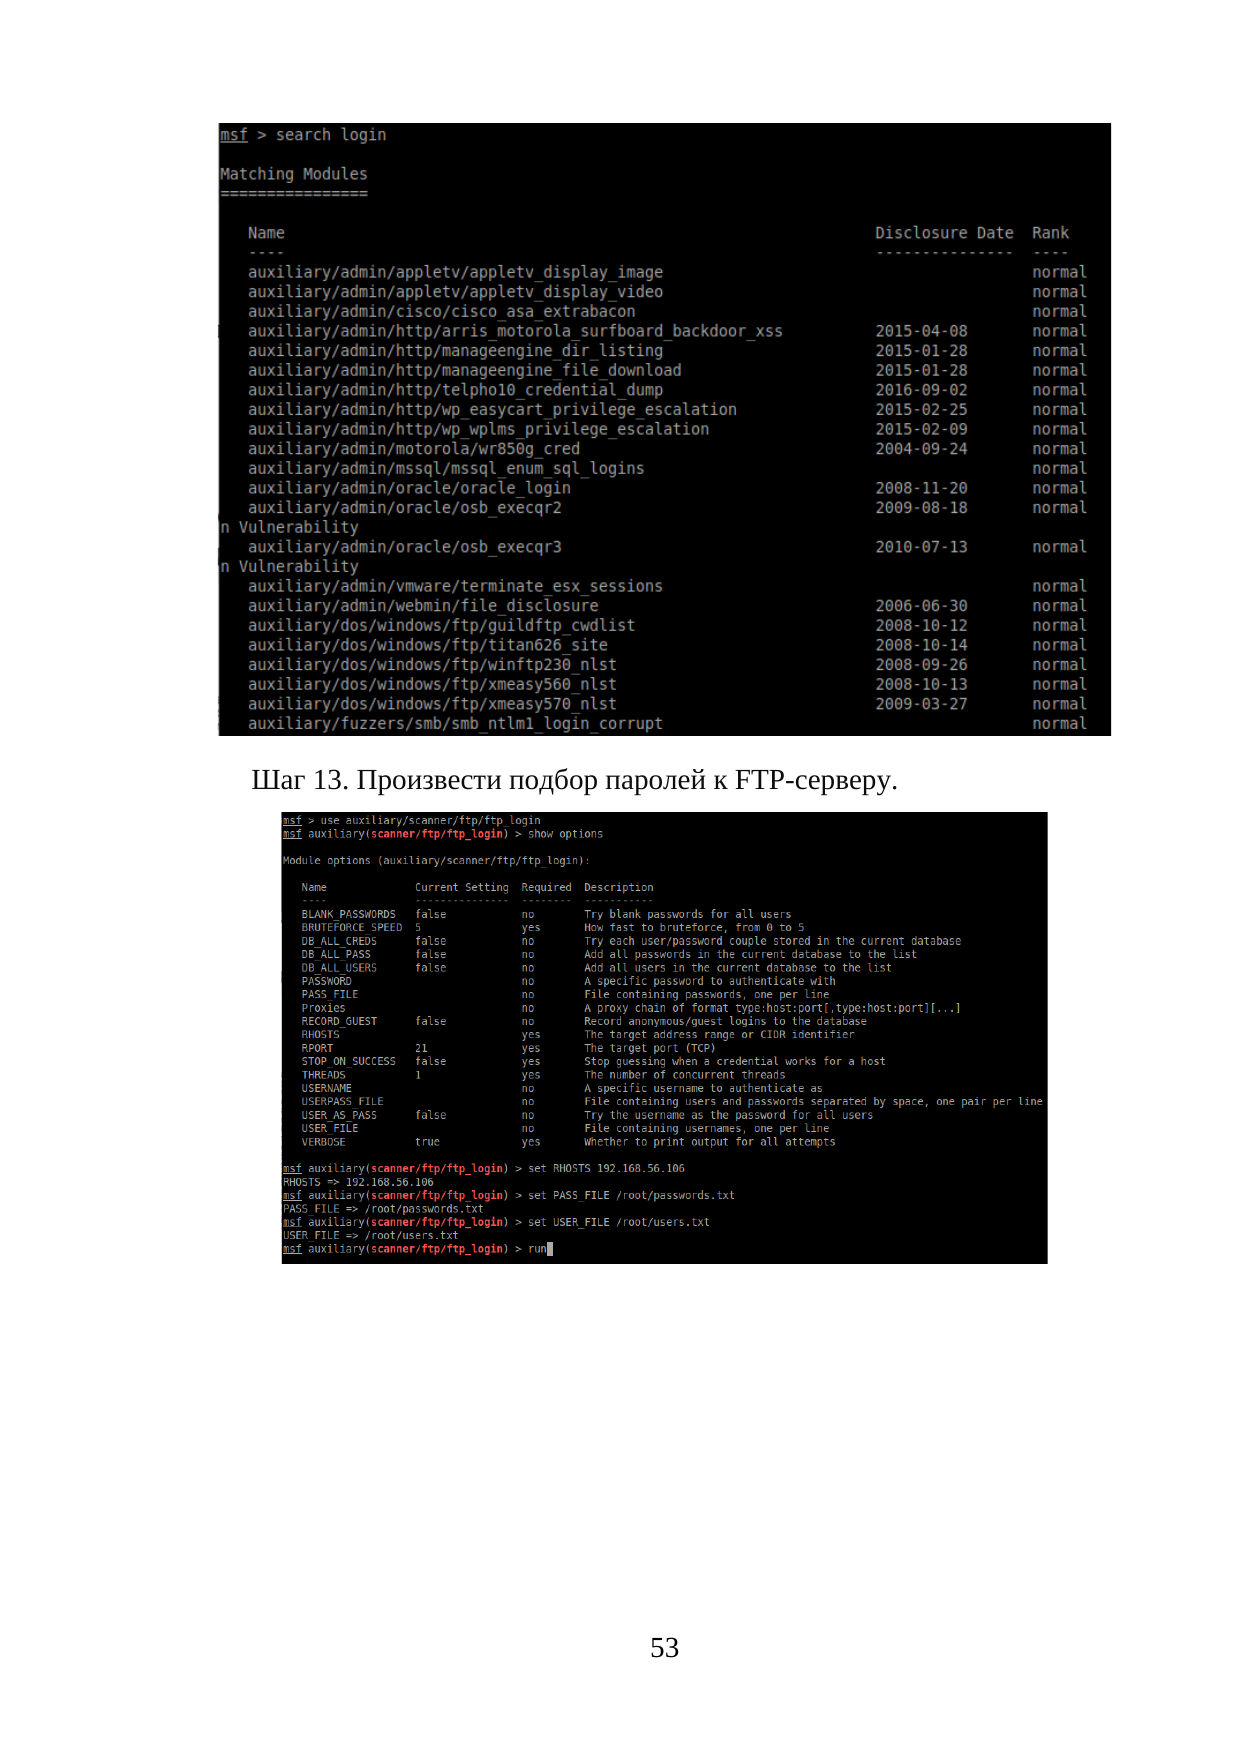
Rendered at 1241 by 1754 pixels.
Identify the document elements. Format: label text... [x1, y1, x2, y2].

picture [281, 812, 1048, 1264]
text Шаг 13. Произвести подбор паролей к FTP-серверу. [177, 762, 1152, 796]
picture [217, 123, 1112, 736]
